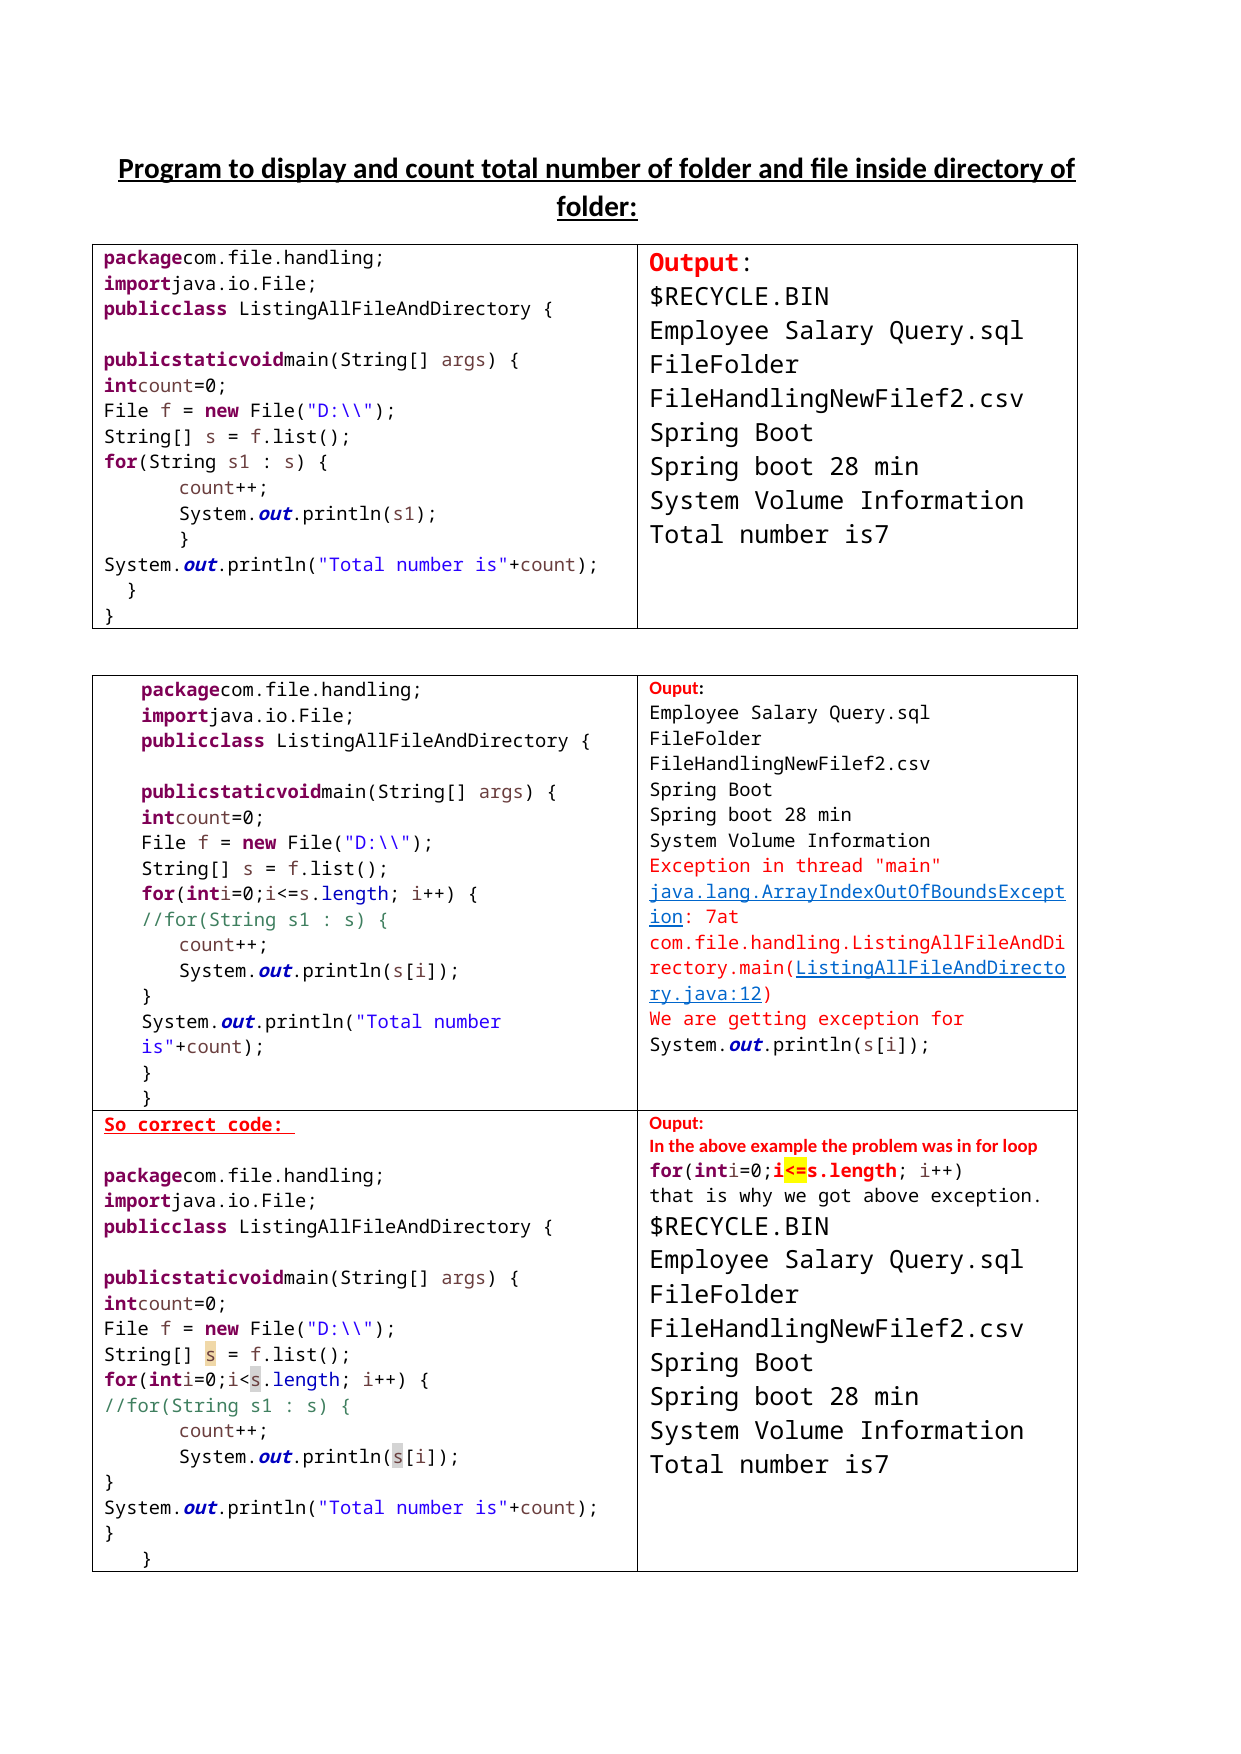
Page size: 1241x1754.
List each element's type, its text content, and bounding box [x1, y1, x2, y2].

table_header Ouput: Employee Salary Query.sql FileFolder FileHandlingNewFilef2.csv Spring Boot Spring boot 28 min System Volume Information Exception in thread "main" java.lang.ArrayIndexOutOfBoundsException: 7at com.file.handling.ListingAllFileAndDirectory.main(ListingAllFileAndDirectory.java:12) We are getting exception for System.out.println(s[i]); [638, 676, 1077, 1110]
table_header packagecom.file.handling; importjava.io.File; publicclass ListingAllFileAndDirectory { publicstaticvoidmain(String[] args) { intcount=0; File f = new File("D:\\"); String[] s = f.list(); for(inti=0;i<=s.length; i++) { //for(String s1 : s) { count++; System.out.println(s[i]); } System.out.println("Total number is"+count); } } [93, 676, 637, 1110]
text Program to display and count total number of folder and file inside directory of folder: [103, 150, 1090, 224]
table_cell Ouput: In the above example the problem was in for loop for(inti=0;i<=s.length; i++) that is why we got above exception. $RECYCLE.BIN Employee Salary Query.sql FileFolder FileHandlingNewFilef2.csv Spring Boot Spring boot 28 min System Volume Information Total number is7 [638, 1111, 1077, 1571]
table_header packagecom.file.handling; importjava.io.File; publicclass ListingAllFileAndDirectory { publicstaticvoidmain(String[] args) { intcount=0; File f = new File("D:\\"); String[] s = f.list(); for(String s1 : s) { count++; System.out.println(s1); } System.out.println("Total number is"+count); } } [93, 245, 637, 627]
table_cell So correct code: packagecom.file.handling; importjava.io.File; publicclass ListingAllFileAndDirectory { publicstaticvoidmain(String[] args) { intcount=0; File f = new File("D:\\"); String[] s = f.list(); for(inti=0;i<s.length; i++) { //for(String s1 : s) { count++; System.out.println(s[i]); } System.out.println("Total number is"+count); } } [93, 1111, 637, 1571]
table_header Output: $RECYCLE.BIN Employee Salary Query.sql FileFolder FileHandlingNewFilef2.csv Spring Boot Spring boot 28 min System Volume Information Total number is7 [638, 245, 1077, 627]
